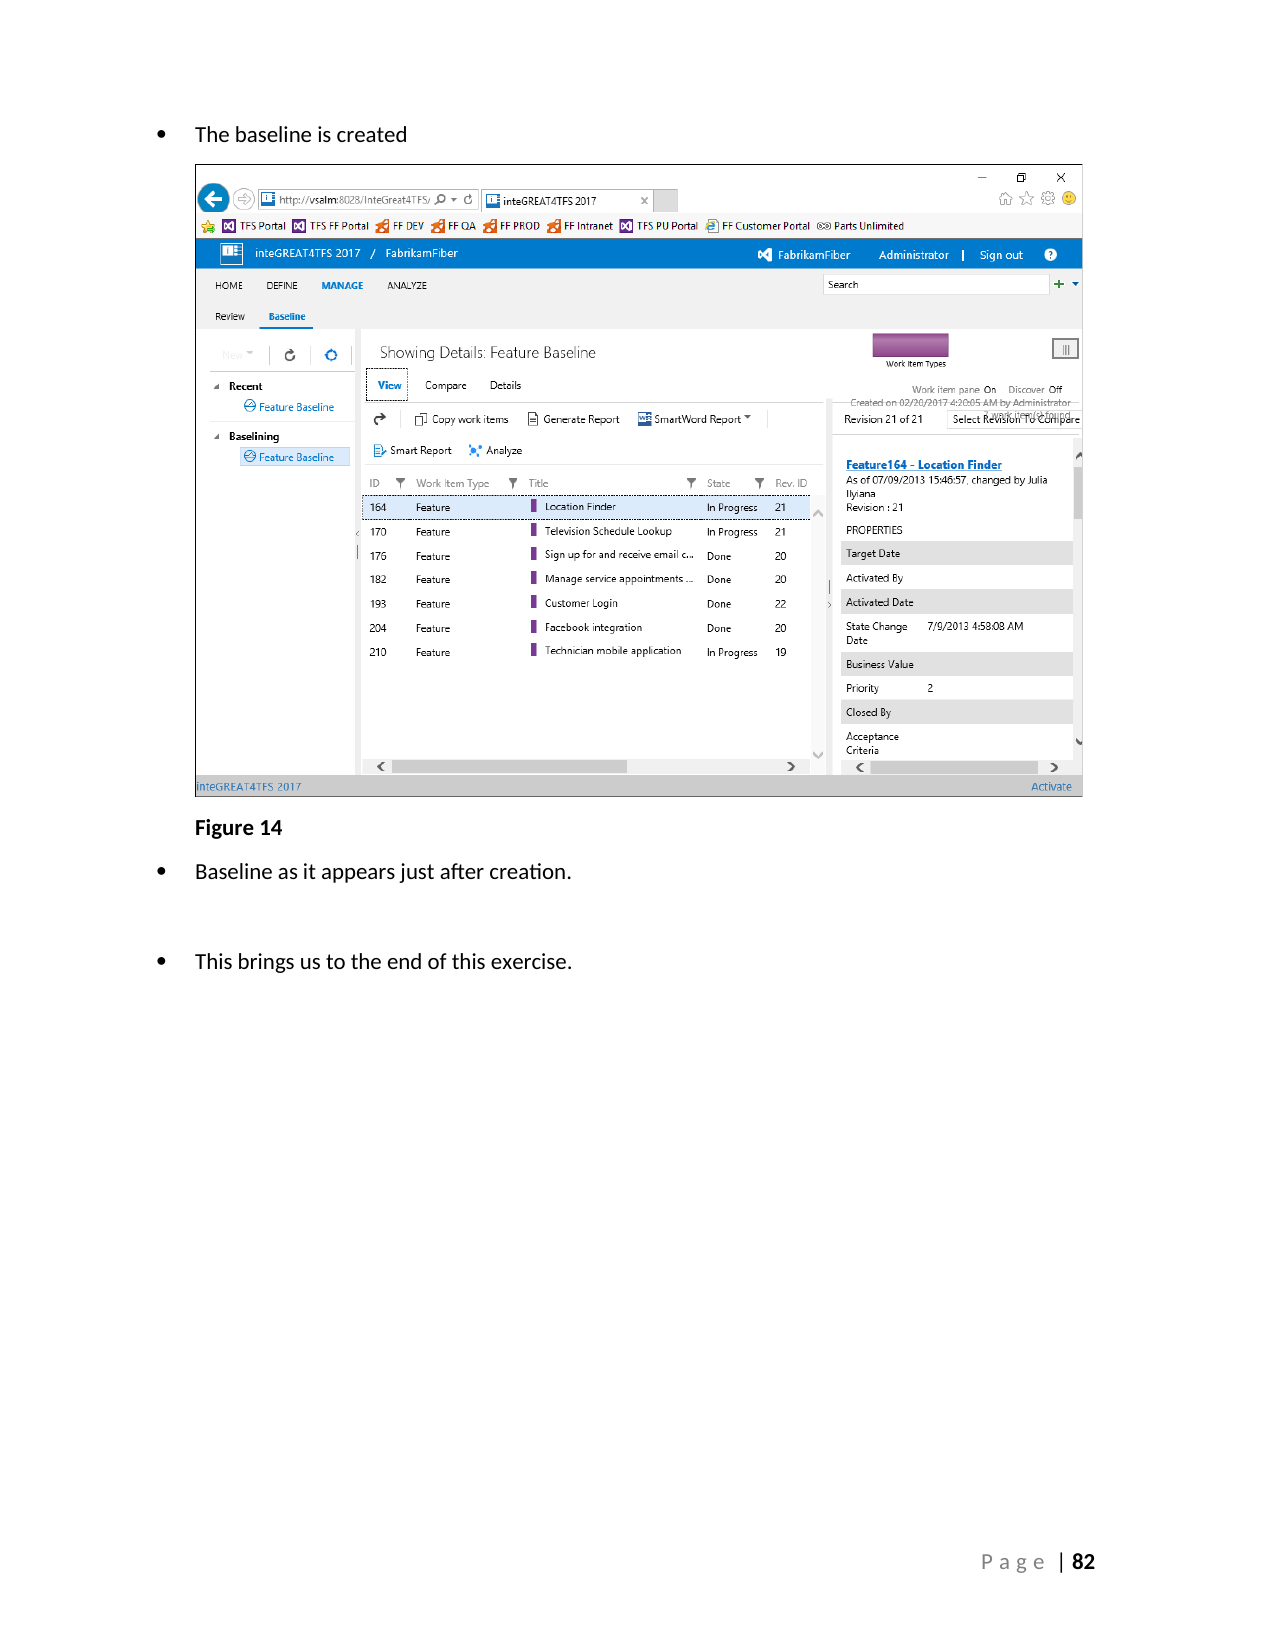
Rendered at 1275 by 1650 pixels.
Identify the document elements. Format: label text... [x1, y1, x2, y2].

list The baseline is created [157, 120, 1125, 148]
text Figure 14 [195, 813, 1125, 841]
picture [195, 164, 1083, 797]
list This brings us to the end of this exercise. [157, 947, 1125, 975]
list Baseline as it appears just after creation. [157, 857, 1125, 886]
